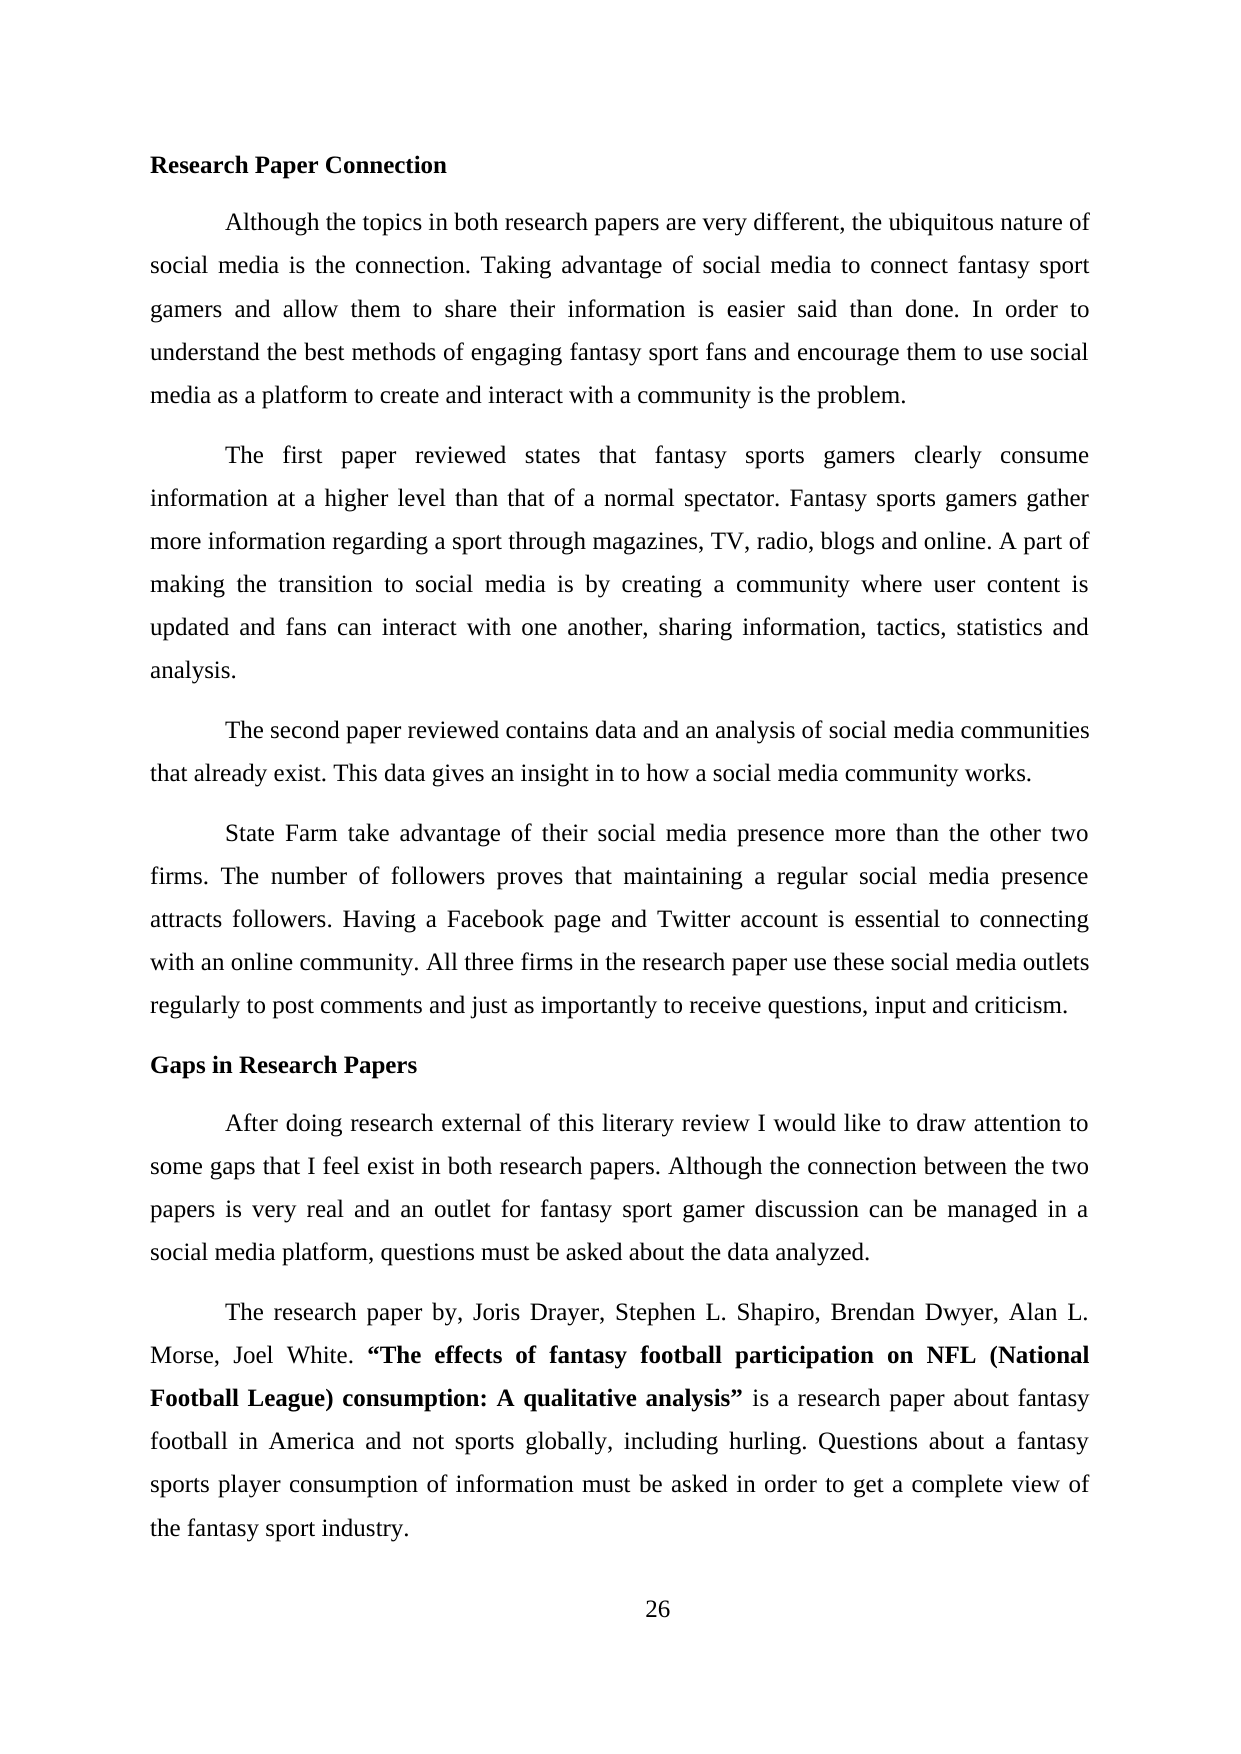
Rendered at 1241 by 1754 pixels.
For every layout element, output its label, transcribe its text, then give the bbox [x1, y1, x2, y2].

subtitle Research Paper Connection [150, 150, 1090, 179]
text The first paper reviewed states that fantasy sports gamers clearly consume information at a higher level than that of a normal spectator. Fantasy sports gamers gather more information regarding a sport through magazines, TV, radio, blogs and online. A part of making the transition to social media is by creating a community where user content is updated and fans can interact with one another, sharing information, tactics, statistics and analysis. [150, 440, 1090, 684]
text State Farm take advantage of their social media presence more than the other two firms. The number of followers proves that maintaining a regular social media presence attracts followers. Having a Facebook page and Twitter account is essential to connecting with an online community. All three firms in the research paper use these social media outlets regularly to post comments and just as importantly to receive questions, input and criticism. [150, 818, 1090, 1019]
text The research paper by, Joris Drayer, Stephen L. Shapiro, Brendan Dwyer, Alan L. Morse, Joel White. “The effects of fantasy football participation on NFL (National Football League) consumption: A qualitative analysis” is a research paper about fantasy football in America and not sports globally, including hurling. Questions about a fantasy sports player consumption of information must be asked in order to get a complete view of the fantasy sport industry. [150, 1297, 1090, 1541]
subtitle Gaps in Research Papers [150, 1050, 1090, 1079]
text The second paper reviewed contains data and an analysis of social media communities that already exist. This data gives an insight in to how a social media community works. [150, 715, 1090, 787]
text Although the topics in both research papers are very different, the ubiquitous nature of social media is the connection. Taking advantage of social media to connect fantasy sport gamers and allow them to share their information is easier said than done. In order to understand the best methods of engaging fantasy sport fans and encourage them to use social media as a platform to create and interact with a community is the problem. [150, 207, 1090, 409]
text After doing research external of this literary review I would like to draw attention to some gaps that I feel exist in both research papers. Although the connection between the two papers is very real and an outlet for fantasy sport gamer discussion can be managed in a social media platform, questions must be asked about the data analyzed. [150, 1108, 1090, 1266]
